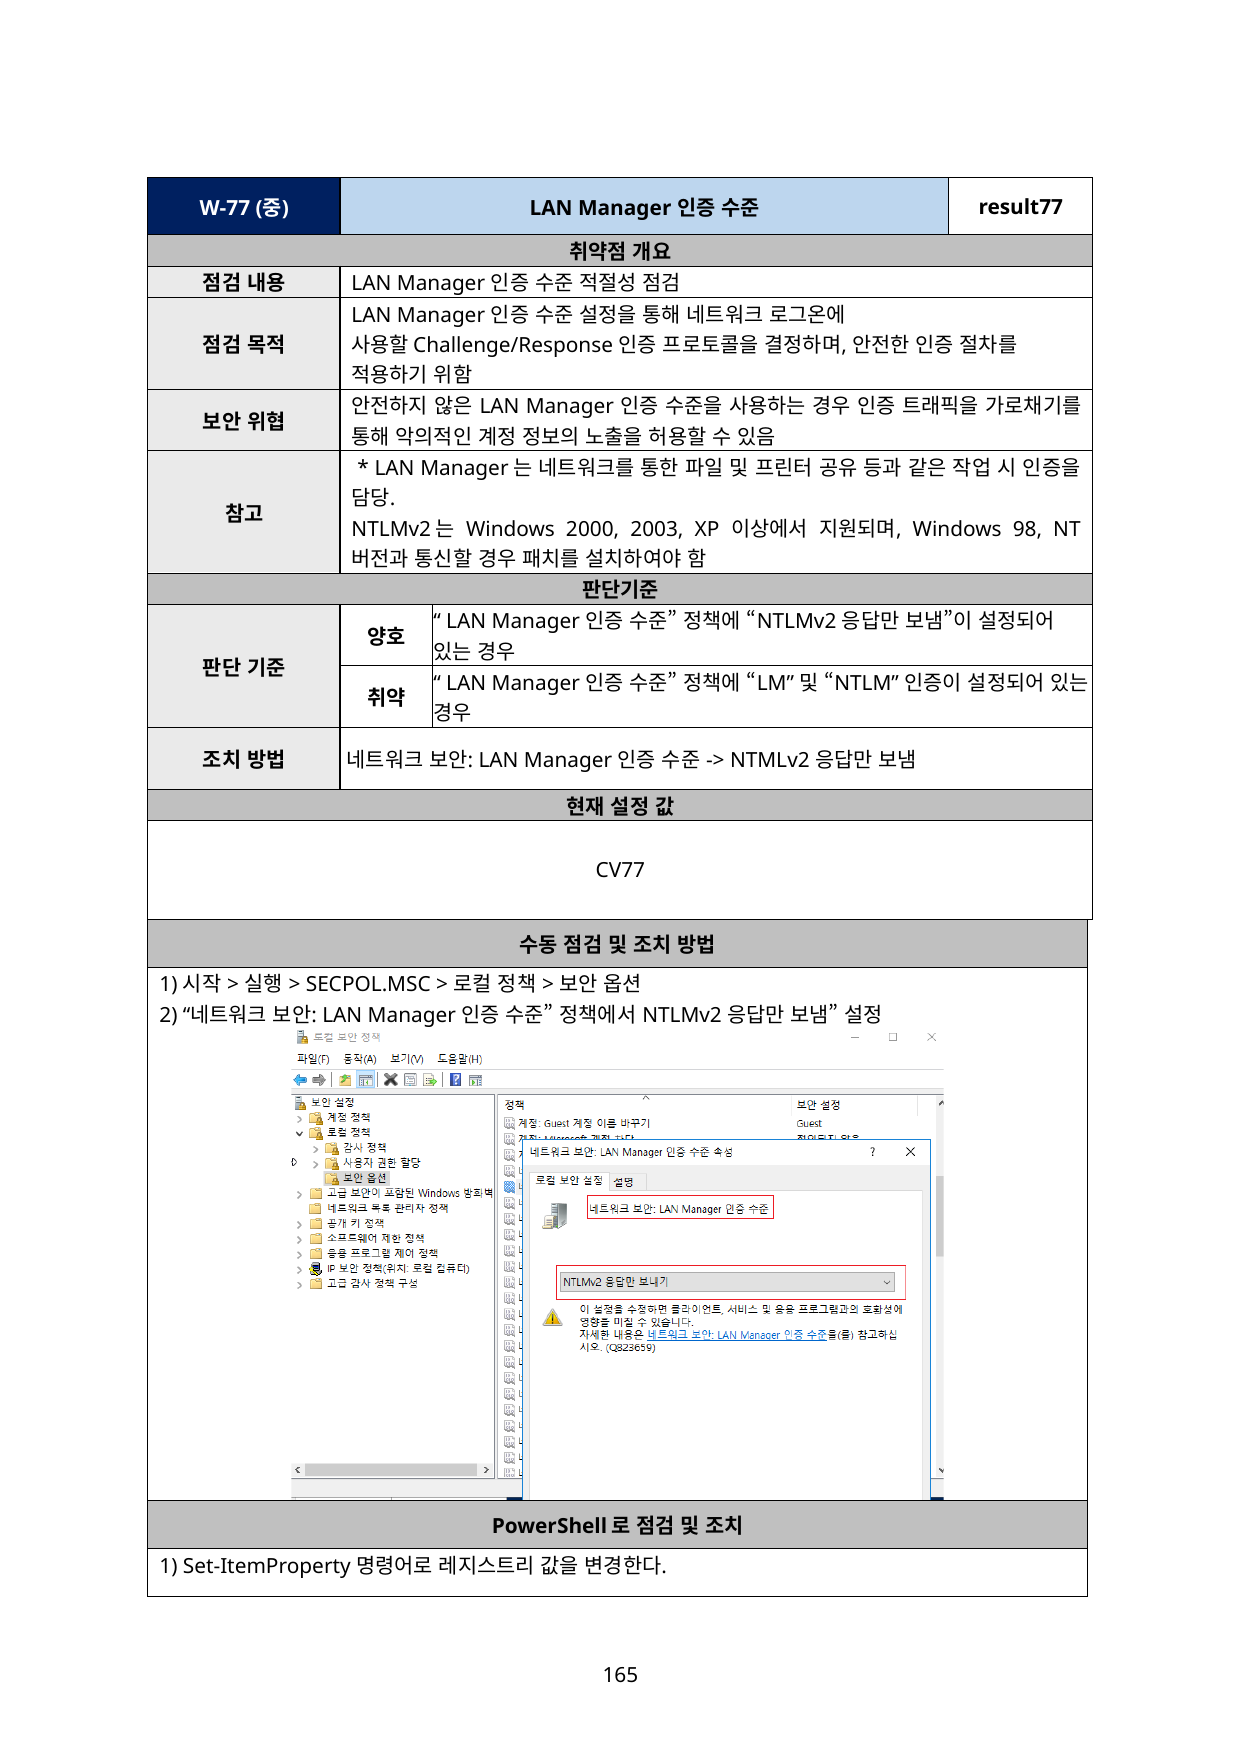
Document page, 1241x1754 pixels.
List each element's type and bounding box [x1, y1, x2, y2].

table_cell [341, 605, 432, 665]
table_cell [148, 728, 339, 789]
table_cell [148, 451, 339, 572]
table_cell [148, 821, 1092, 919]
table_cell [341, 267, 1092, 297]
picture [291, 1028, 944, 1500]
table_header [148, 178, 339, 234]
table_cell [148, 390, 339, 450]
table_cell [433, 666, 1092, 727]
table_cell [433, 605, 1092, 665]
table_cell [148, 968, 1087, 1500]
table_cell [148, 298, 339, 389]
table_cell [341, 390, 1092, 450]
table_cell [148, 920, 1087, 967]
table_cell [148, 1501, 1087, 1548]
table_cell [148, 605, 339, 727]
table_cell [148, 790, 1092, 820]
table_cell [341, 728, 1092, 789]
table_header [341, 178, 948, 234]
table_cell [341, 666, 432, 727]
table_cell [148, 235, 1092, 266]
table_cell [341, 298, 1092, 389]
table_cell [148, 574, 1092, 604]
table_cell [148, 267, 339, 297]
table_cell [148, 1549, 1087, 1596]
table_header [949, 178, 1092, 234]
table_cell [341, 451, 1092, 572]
